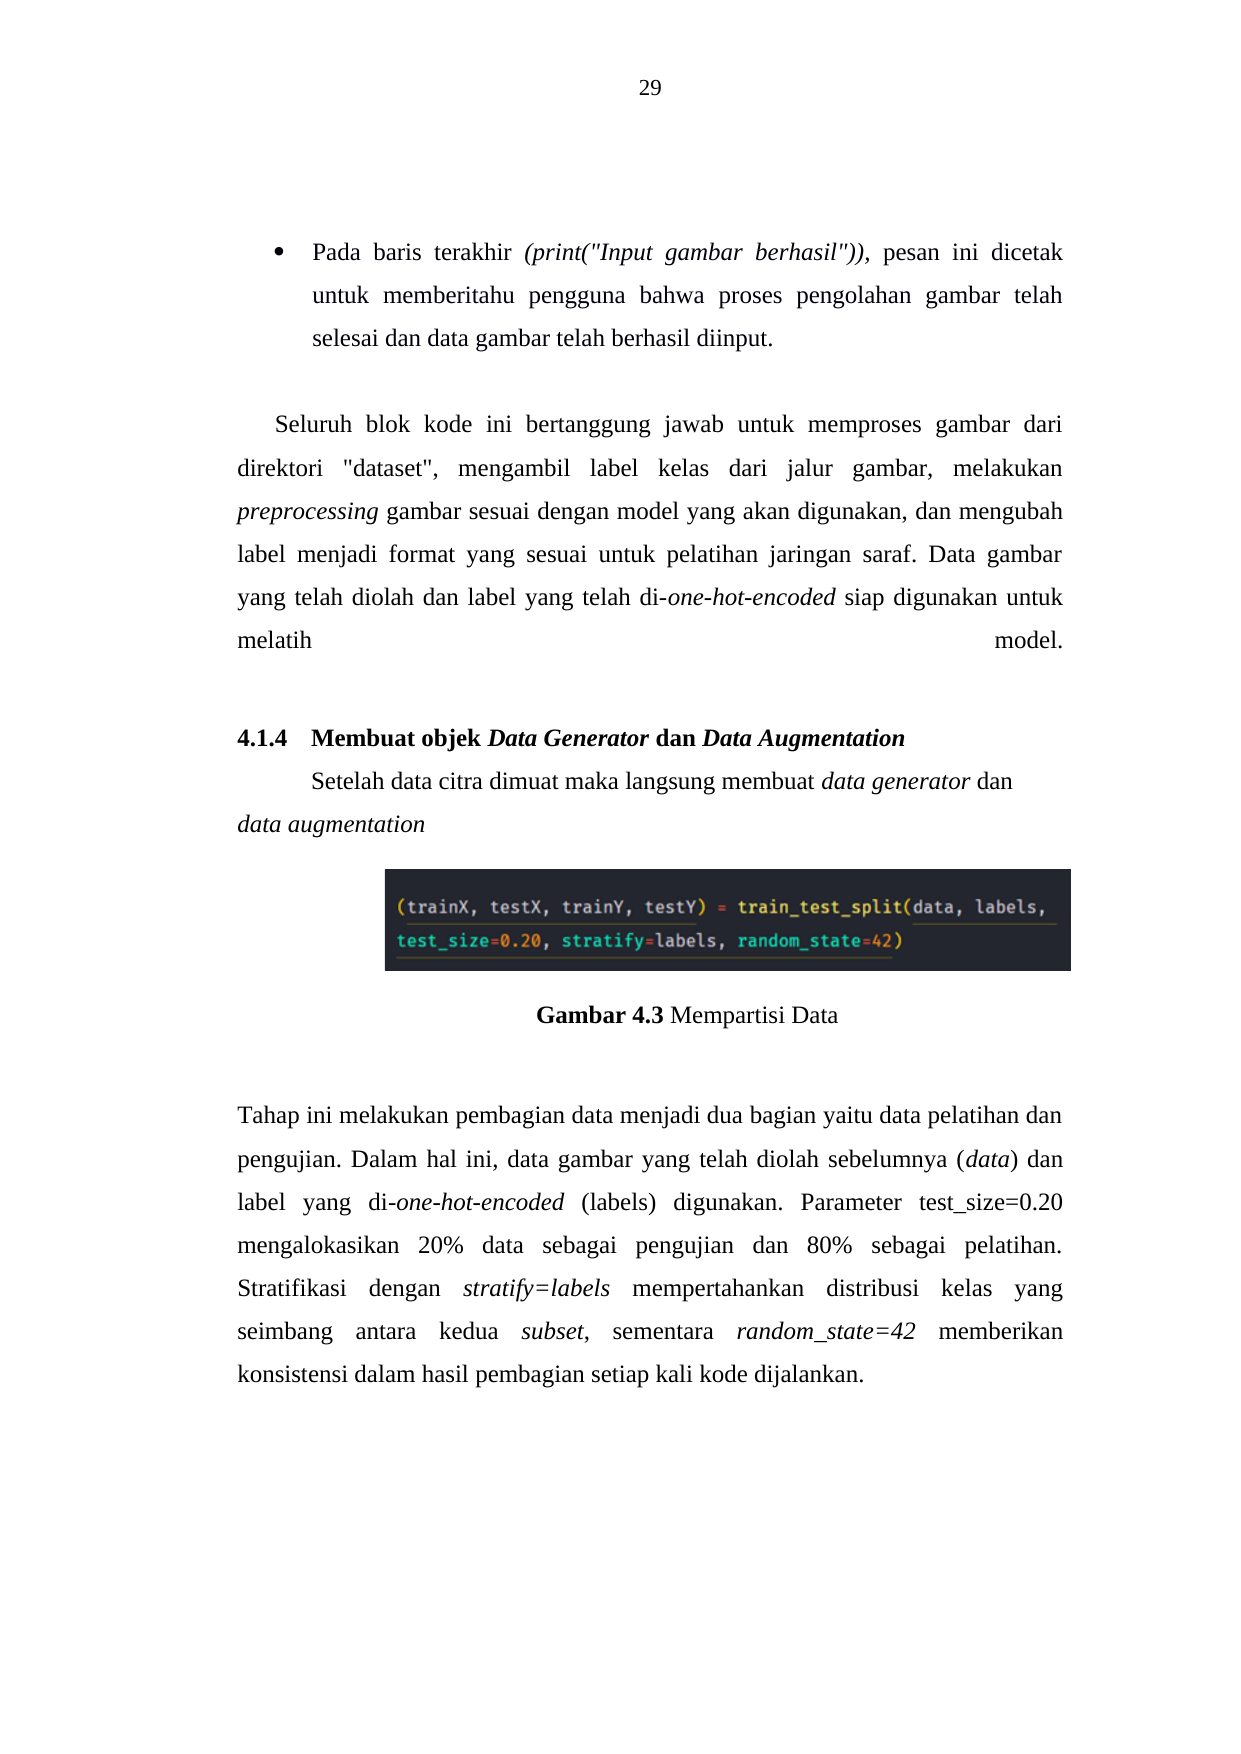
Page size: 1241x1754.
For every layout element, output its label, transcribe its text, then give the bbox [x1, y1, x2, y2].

list Pada baris terakhir (print("Input gambar berhasil")), pesan ini dicetak untuk memberitahu pengguna bahwa proses pengolahan gambar telah selesai dan data gambar telah berhasil diinput. [274, 237, 1063, 352]
text Tahap ini melakukan pembagian data menjadi dua bagian yaitu data pelatihan dan pengujian. Dalam hal ini, data gambar yang telah diolah sebelumnya (data) dan label yang di-one-hot-encoded (labels) digunakan. Parameter test_size=0.20 mengalokasikan 20% data sebagai pengujian dan 80% sebagai pelatihan. Stratifikasi dengan stratify=labels mempertahankan distribusi kelas yang seimbang antara kedua subset, sementara random_state=42 memberikan konsistensi dalam hasil pembagian setiap kali kode dijalankan. [237, 1060, 1063, 1388]
text Seluruh blok kode ini bertanggung jawab untuk memproses gambar dari direktori "dataset", mengambil label kelas dari jalur gambar, melakukan preprocessing gambar sesuai dengan model yang akan digunakan, dan mengubah label menjadi format yang sesuai untuk pelatihan jaringan saraf. Data gambar yang telah diolah dan label yang telah di-one-hot-encoded siap digunakan untuk melatih model. [237, 409, 1063, 693]
subtitle 4.1.4 Membuat objek Data Generator dan Data Augmentation [237, 723, 1063, 752]
text Gambar 4.3 Mempartisi Data [311, 1000, 1063, 1029]
picture [384, 869, 1071, 971]
text Setelah data citra dimuat maka langsung membuat data generator dan data augmentation [237, 766, 1063, 838]
